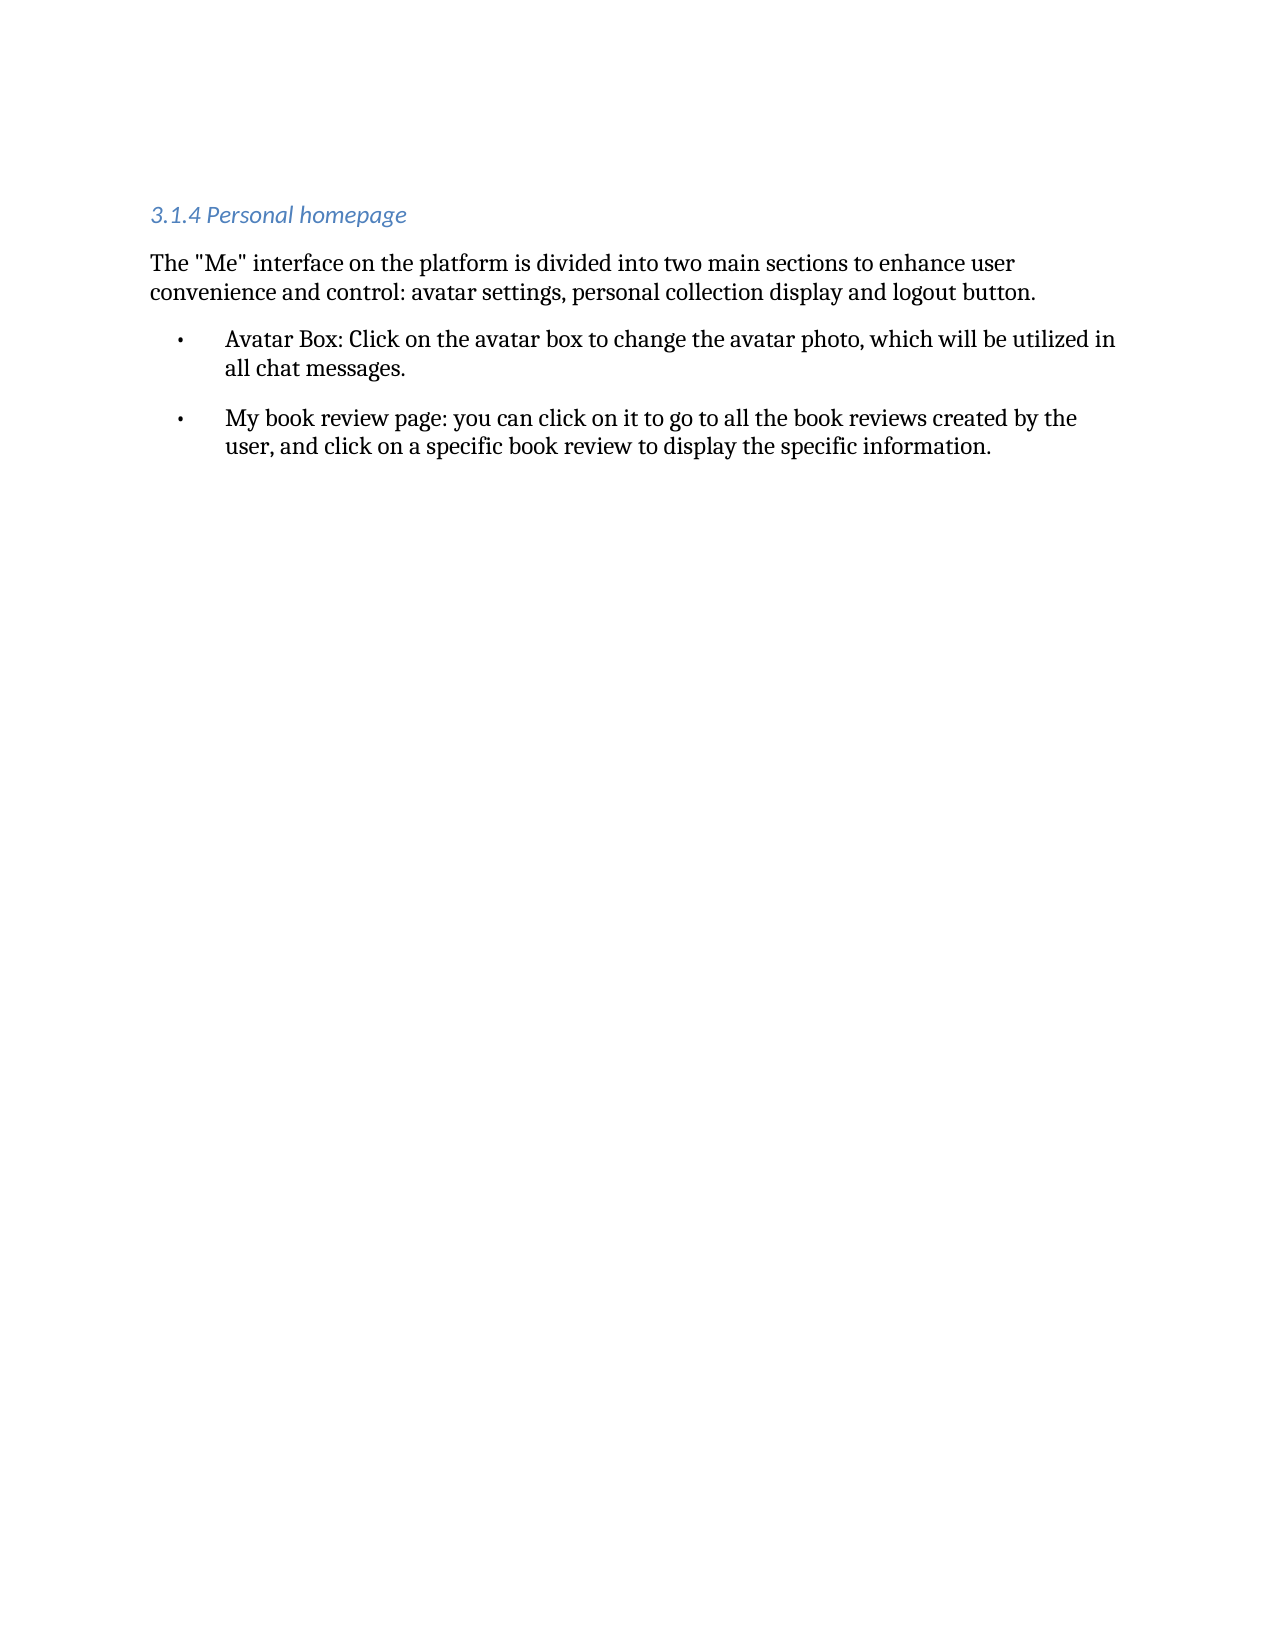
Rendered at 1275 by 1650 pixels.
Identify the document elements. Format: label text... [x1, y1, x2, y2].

subtitle 3.1.4 Personal homepage [150, 199, 1125, 230]
list Avatar Box: Click on the avatar box to change the avatar photo, which will be utilized in all chat messages. [175, 325, 1125, 383]
text The "Me" interface on the platform is divided into two main sections to enhance user convenience and control: avatar settings, personal collection display and logout button. [150, 249, 1125, 306]
list My book review page: you can click on it to go to all the book reviews created by the user, and click on a specific book review to display the specific information. [175, 403, 1125, 461]
